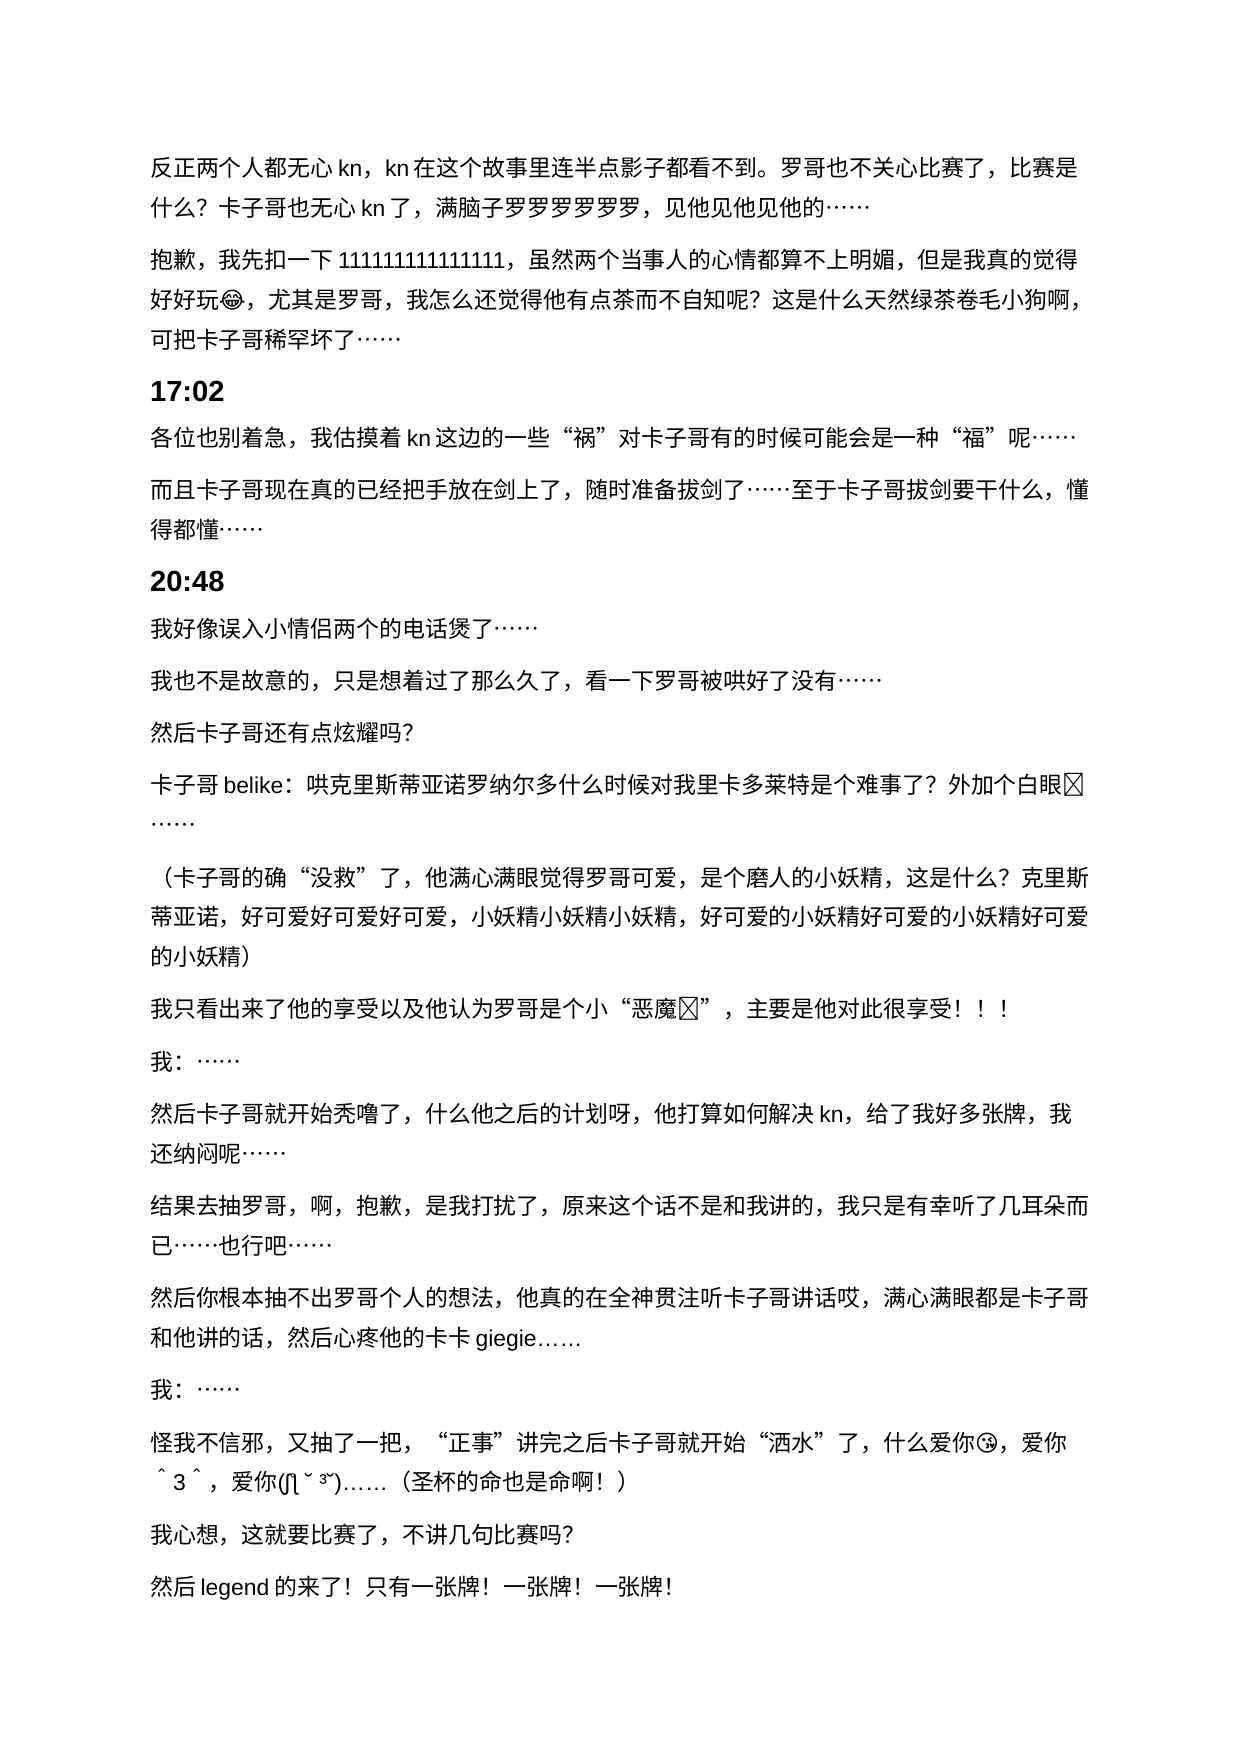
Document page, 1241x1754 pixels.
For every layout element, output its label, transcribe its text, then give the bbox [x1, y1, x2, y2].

text 各位也别着急，我估摸着kn这边的一些“祸”对卡子哥有的时候可能会是一种“福”呢…… [150, 420, 1090, 453]
text 然后卡子哥就开始秃噜了，什么他之后的计划呀，他打算如何解决kn，给了我好多张牌，我还纳闷呢…… [150, 1096, 1090, 1169]
text 我只看出来了他的享受以及他认为罗哥是个小“恶魔👿”，主要是他对此很享受！！！ [150, 991, 1090, 1024]
text 我：…… [150, 1043, 1090, 1077]
text 结果去抽罗哥，啊，抱歉，是我打扰了，原来这个话不是和我讲的，我只是有幸听了几耳朵而已……也行吧…… [150, 1188, 1090, 1261]
text 然后你根本抽不出罗哥个人的想法，他真的在全神贯注听卡子哥讲话哎，满心满眼都是卡子哥和他讲的话，然后心疼他的卡卡giegie…… [150, 1280, 1090, 1353]
text 我也不是故意的，只是想着过了那么久了，看一下罗哥被哄好了没有…… [150, 663, 1090, 696]
text 我心想，这就要比赛了，不讲几句比赛吗？ [150, 1516, 1090, 1550]
text 然后legend的来了！只有一张牌！一张牌！一张牌！ [150, 1569, 1090, 1602]
text 抱歉，我先扣一下111111111111111，虽然两个当事人的心情都算不上明媚，但是我真的觉得好好玩😂，尤其是罗哥，我怎么还觉得他有点茶而不自知呢？这是什么天然绿茶卷毛小狗啊，可把卡子哥稀罕坏了…… [150, 242, 1090, 355]
text （卡子哥的确“没救”了，他满心满眼觉得罗哥可爱，是个磨人的小妖精，这是什么？克里斯蒂亚诺，好可爱好可爱好可爱，小妖精小妖精小妖精，好可爱的小妖精好可爱的小妖精好可爱的小妖精） [150, 859, 1090, 972]
text 怪我不信邪，又抽了一把，“正事”讲完之后卡子哥就开始“洒水”了，什么爱你😘，爱你＾3＾，爱你(ʃƪ ˘ ³˘)……（圣杯的命也是命啊！） [150, 1424, 1090, 1497]
text 我好像误入小情侣两个的电话煲了…… [150, 610, 1090, 644]
text 卡子哥belike：哄克里斯蒂亚诺罗纳尔多什么时候对我里卡多莱特是个难事了？外加个白眼🙄…… [150, 767, 1090, 840]
text 反正两个人都无心kn，kn在这个故事里连半点影子都看不到。罗哥也不关心比赛了，比赛是什么？卡子哥也无心kn了，满脑子罗罗罗罗罗罗，见他见他见他的…… [150, 150, 1090, 223]
text 然后卡子哥还有点炫耀吗？ [150, 715, 1090, 748]
text 我：…… [150, 1372, 1090, 1405]
text 而且卡子哥现在真的已经把手放在剑上了，随时准备拔剑了……至于卡子哥拔剑要干什么，懂得都懂…… [150, 472, 1090, 545]
